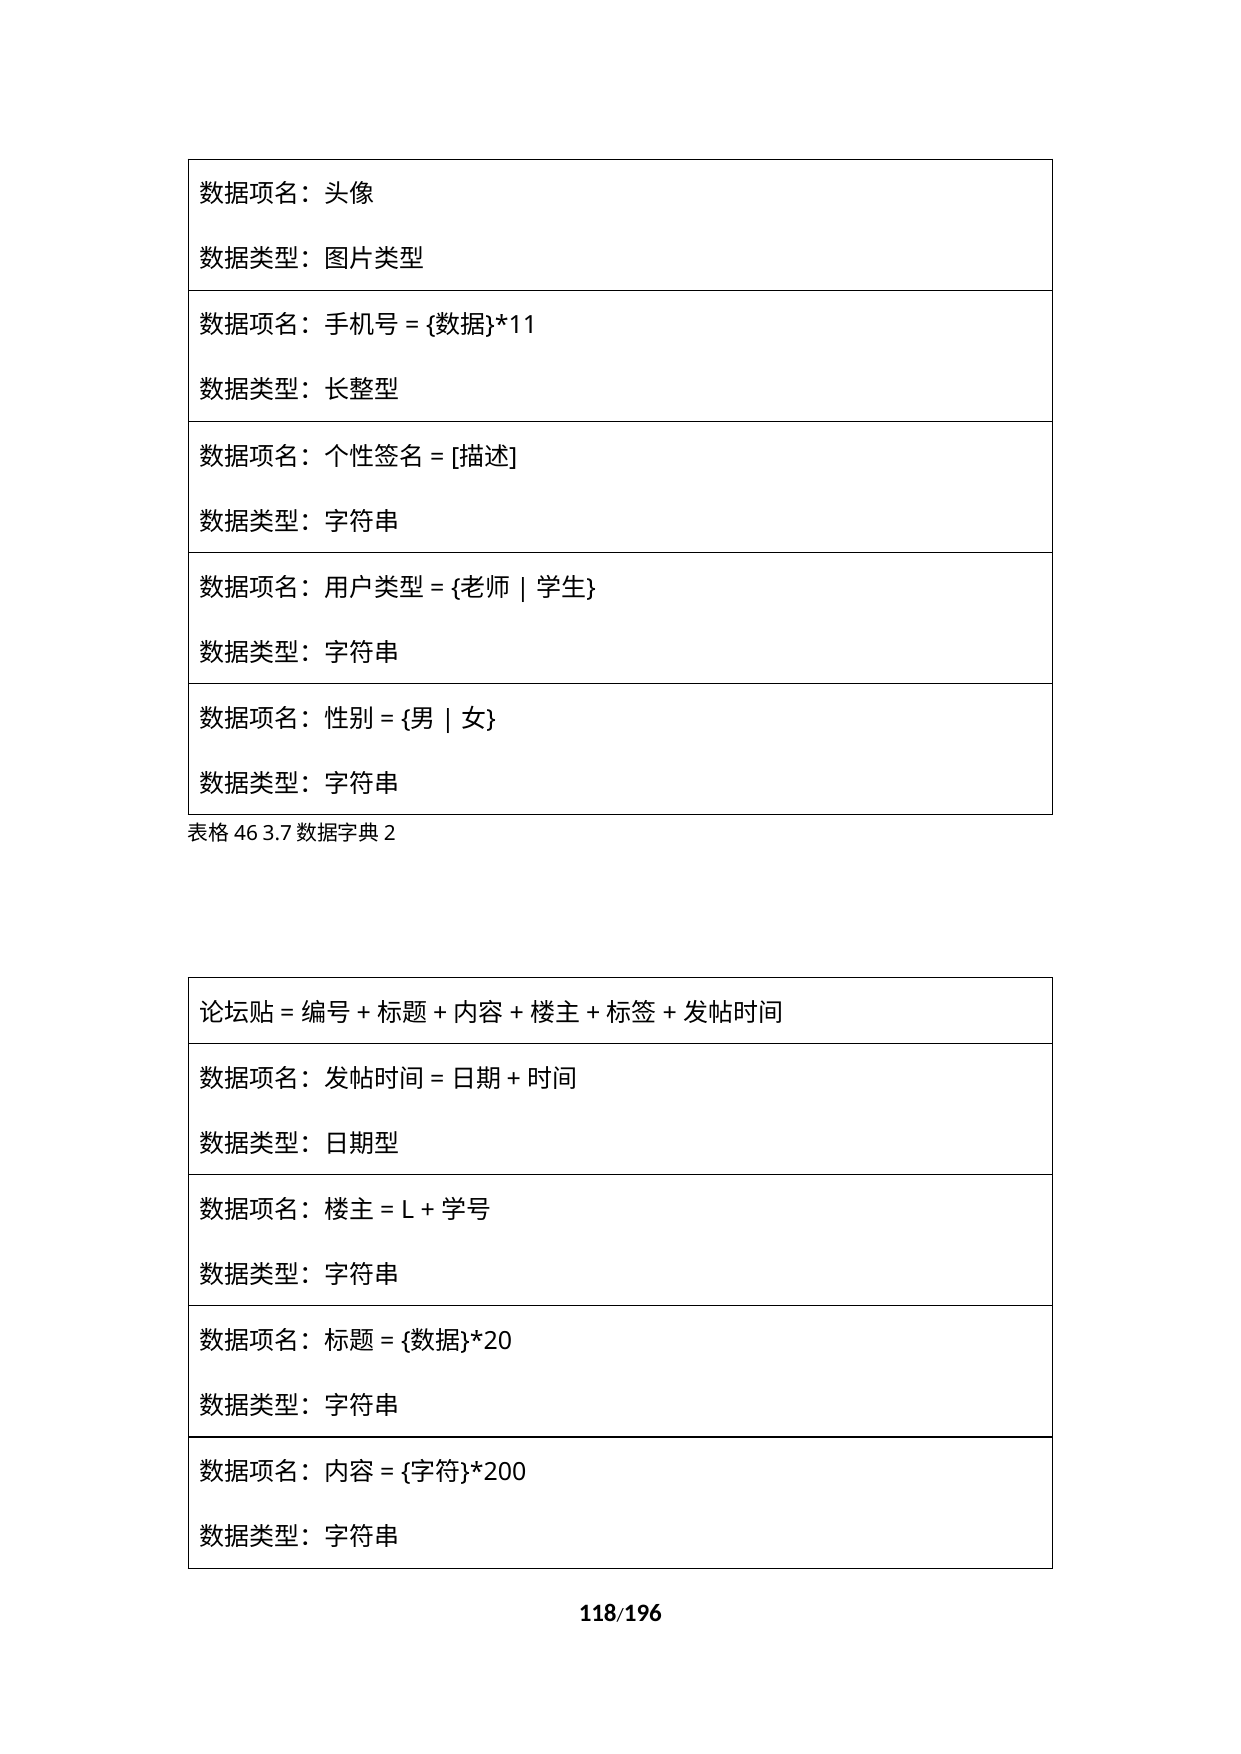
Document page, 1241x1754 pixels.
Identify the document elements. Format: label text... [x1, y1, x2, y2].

table_cell 数据项名：头像 数据类型：图片类型 [189, 160, 1052, 289]
table_cell 数据项名：发帖时间 = 日期 + 时间 数据类型：日期型 [189, 1044, 1052, 1174]
table_header 论坛贴 = 编号 + 标题 + 内容 + 楼主 + 标签 + 发帖时间 [189, 978, 1052, 1043]
table_cell 数据项名：标题 = {数据}*20 数据类型：字符串 [189, 1306, 1052, 1436]
table_cell 数据项名：用户类型 = {老师 | 学生} 数据类型：字符串 [189, 553, 1052, 683]
table_cell 数据项名：楼主 = L + 学号 数据类型：字符串 [189, 1175, 1052, 1305]
text 表格 46 3.7数据字典2 [187, 815, 1053, 847]
table_cell 数据项名：个性签名 = [描述] 数据类型：字符串 [189, 422, 1052, 552]
table_cell 数据项名：性别 = {男 | 女} 数据类型：字符串 [189, 684, 1052, 814]
table_cell 数据项名：手机号 = {数据}*11 数据类型：长整型 [189, 291, 1052, 421]
table_cell 数据项名：内容 = {字符}*200 数据类型：字符串 [189, 1438, 1052, 1567]
